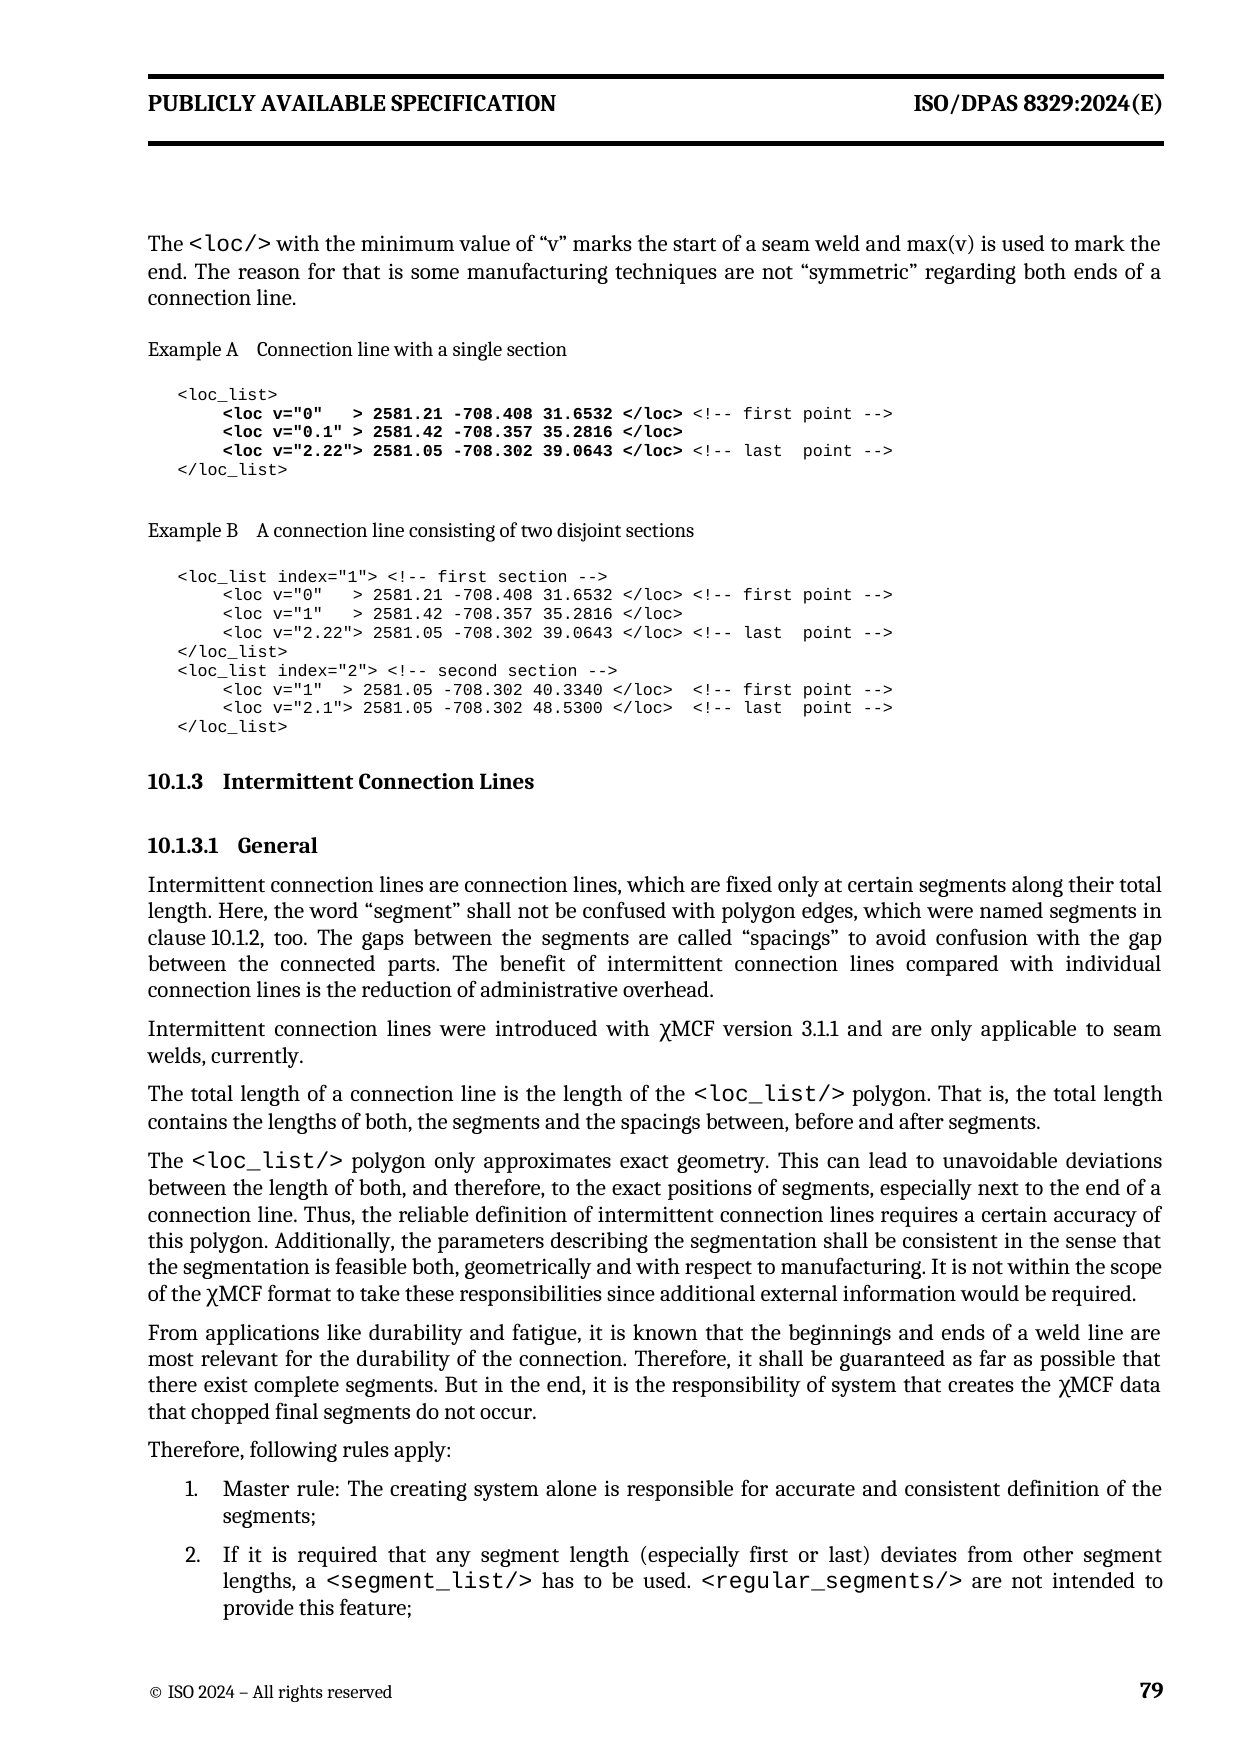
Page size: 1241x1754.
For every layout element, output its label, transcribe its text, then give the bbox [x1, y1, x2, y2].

text </loc_list> [165, 462, 1146, 481]
subtitle Intermittent Connection Lines [148, 769, 1163, 795]
text From applications like durability and fatigue, it is known that the beginnings and ends of a weld line are most relevant for the durability of the connection. Therefore, it shall be guaranteed as far as possible that there exist complete segments. But in the end, it is the responsibility of system that creates the χMCF data that chopped final segments do not occur. [148, 1319, 1163, 1425]
text Example B A connection line consisting of two disjoint sections [148, 518, 1163, 543]
text Intermittent connection lines are connection lines, which are fixed only at certain segments along their total length. Here, the word “segment” shall not be confused with polygon edges, which were named segments in clause 10.1.2, too. The gaps between the segments are called “spacings” to avoid confusion with the gap between the connected parts. The benefit of intermittent connection lines compared with individual connection lines is the reduction of administrative overhead. [148, 872, 1163, 1003]
text <loc v="2.1"> 2581.05 -708.302 48.5300 </loc> <!-- last point --> [165, 700, 1146, 719]
text <loc_list index="2"> <!-- second section --> [165, 662, 1146, 681]
subtitle General [148, 833, 1163, 859]
text <loc v="2.22"> 2581.05 -708.302 39.0643 </loc> <!-- last point --> [165, 625, 1146, 643]
text The total length of a connection line is the length of the <loc_list/> polygon. That is, the total length contains the lengths of both, the segments and the spacings between, before and after segments. [148, 1081, 1163, 1135]
text <loc_list index="1"> <!-- first section --> [165, 568, 1146, 587]
text <loc v="2.22"> 2581.05 -708.302 39.0643 </loc> <!-- last point --> [165, 443, 1146, 462]
text The <loc/> with the minimum value of “v” marks the start of a seam weld and max(v) is used to mark the end. The reason for that is some manufacturing techniques are not “symmetric” regarding both ends of a connection line. [148, 231, 1163, 311]
list If it is required that any segment length (especially first or last) deviates from other segment lengths, a <segment_list/> has to be used. <regular_segments/> are not intended to provide this feature; [185, 1541, 1163, 1622]
text Example A Connection line with a single section [148, 336, 1163, 361]
text </loc_list> [165, 643, 1146, 662]
text <loc_list> [165, 386, 1146, 405]
text <loc v="0" > 2581.21 -708.408 31.6532 </loc> <!-- first point --> [165, 405, 1146, 424]
text Therefore, following rules apply: [148, 1437, 1163, 1464]
text <loc v="1" > 2581.42 -708.357 35.2816 </loc> [165, 606, 1146, 625]
text <loc v="0.1" > 2581.42 -708.357 35.2816 </loc> [165, 424, 1146, 443]
text The <loc_list/> polygon only approximates exact geometry. This can lead to unavoidable deviations between the length of both, and therefore, to the exact positions of segments, especially next to the end of a connection line. Thus, the reliable definition of intermittent connection lines requires a certain accuracy of this polygon. Additionally, the parameters describing the segmentation shall be consistent in the sense that the segmentation is feasible both, geometrically and with respect to manufacturing. It is not within the scope of the χMCF format to take these responsibilities since additional external information would be required. [148, 1148, 1163, 1307]
list Master rule: The creating system alone is responsible for accurate and consistent definition of the segments; [185, 1476, 1163, 1529]
text Intermittent connection lines were introduced with χMCF version 3.1.1 and are only applicable to seam welds, currently. [148, 1016, 1163, 1069]
text <loc v="0" > 2581.21 -708.408 31.6532 </loc> <!-- first point --> [165, 587, 1146, 606]
text <loc v="1" > 2581.05 -708.302 40.3340 </loc> <!-- first point --> [165, 681, 1146, 700]
text </loc_list> [165, 719, 1146, 738]
